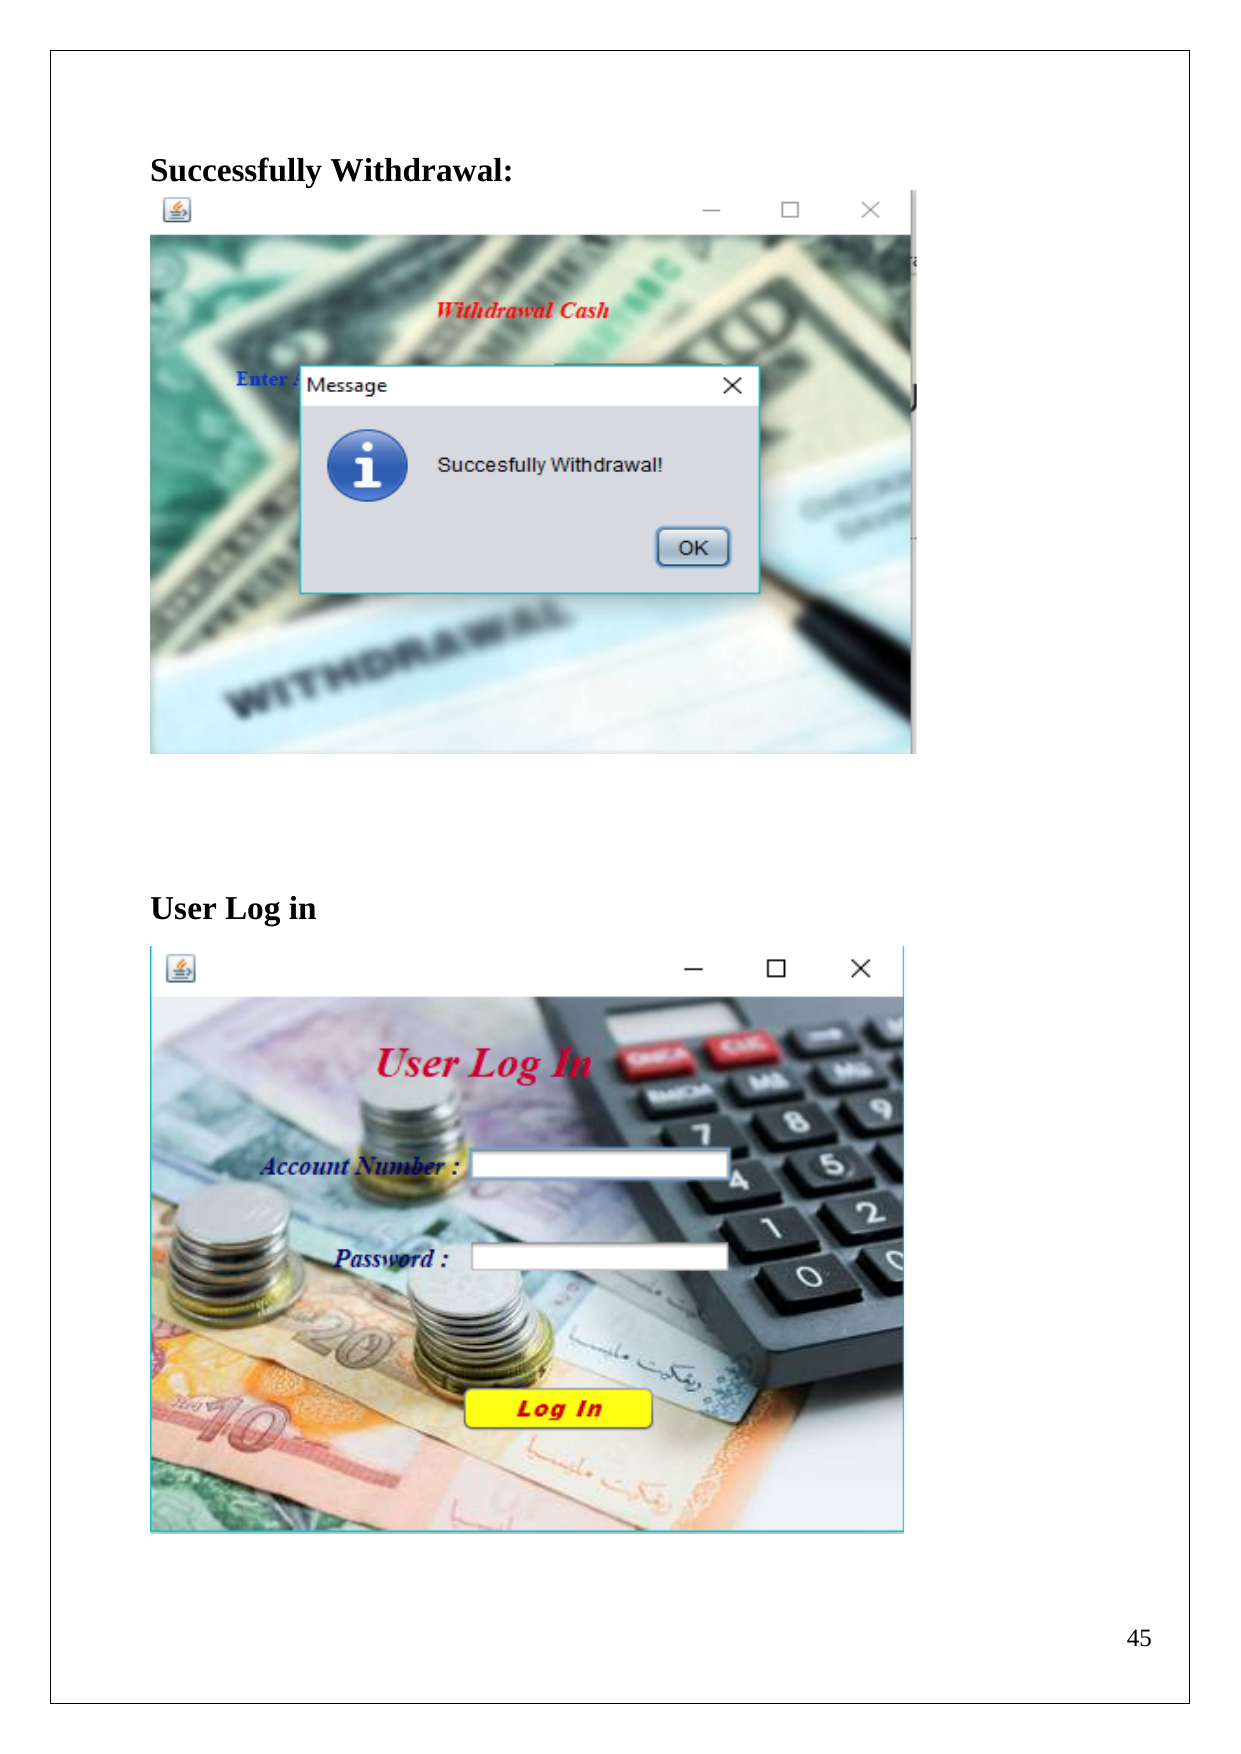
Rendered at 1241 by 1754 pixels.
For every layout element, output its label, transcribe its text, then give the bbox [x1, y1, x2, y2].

text User Log in [150, 888, 1152, 926]
picture [150, 946, 905, 1534]
picture [150, 190, 917, 754]
